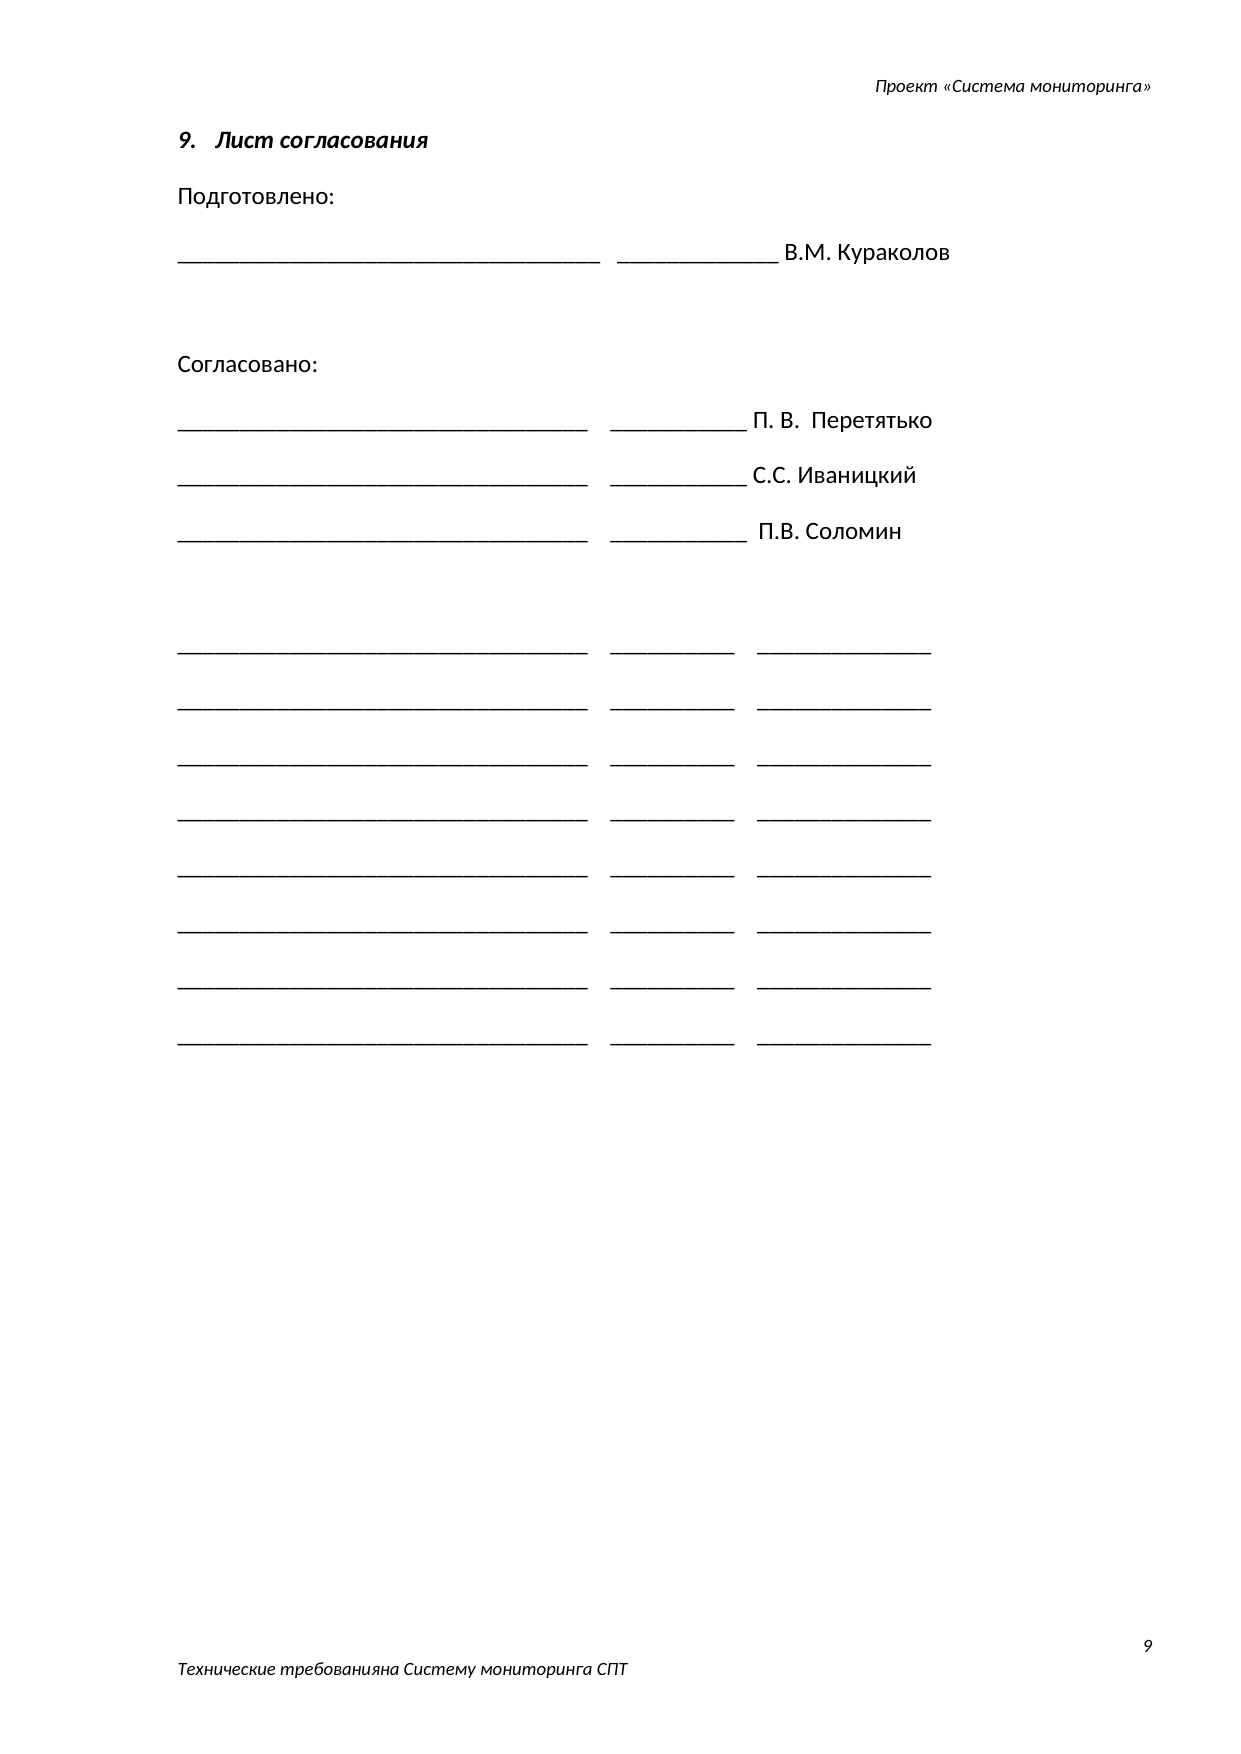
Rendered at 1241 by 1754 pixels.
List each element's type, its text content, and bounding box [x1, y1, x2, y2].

text _________________________________ ___________ П.В. Соломин [177, 516, 1152, 546]
text _________________________________ ___________ С.С. Иваницкий [177, 460, 1152, 490]
text _________________________________ ___________ П. В. Перетятько [177, 404, 1152, 434]
text _________________________________ __________ ______________ [177, 739, 1152, 769]
text Подготовлено: [177, 181, 1152, 211]
text __________________________________ _____________ В.М. Кураколов [177, 236, 1152, 267]
text _________________________________ __________ ______________ [177, 683, 1152, 713]
text Согласовано: [177, 348, 1152, 378]
text _________________________________ __________ ______________ [177, 627, 1152, 658]
text _________________________________ __________ ______________ [177, 795, 1152, 825]
text _________________________________ __________ ______________ [177, 962, 1152, 993]
text _________________________________ __________ ______________ [177, 851, 1152, 881]
list Лист согласования [177, 125, 1152, 155]
text _________________________________ __________ ______________ [177, 1018, 1152, 1048]
text _________________________________ __________ ______________ [177, 906, 1152, 937]
